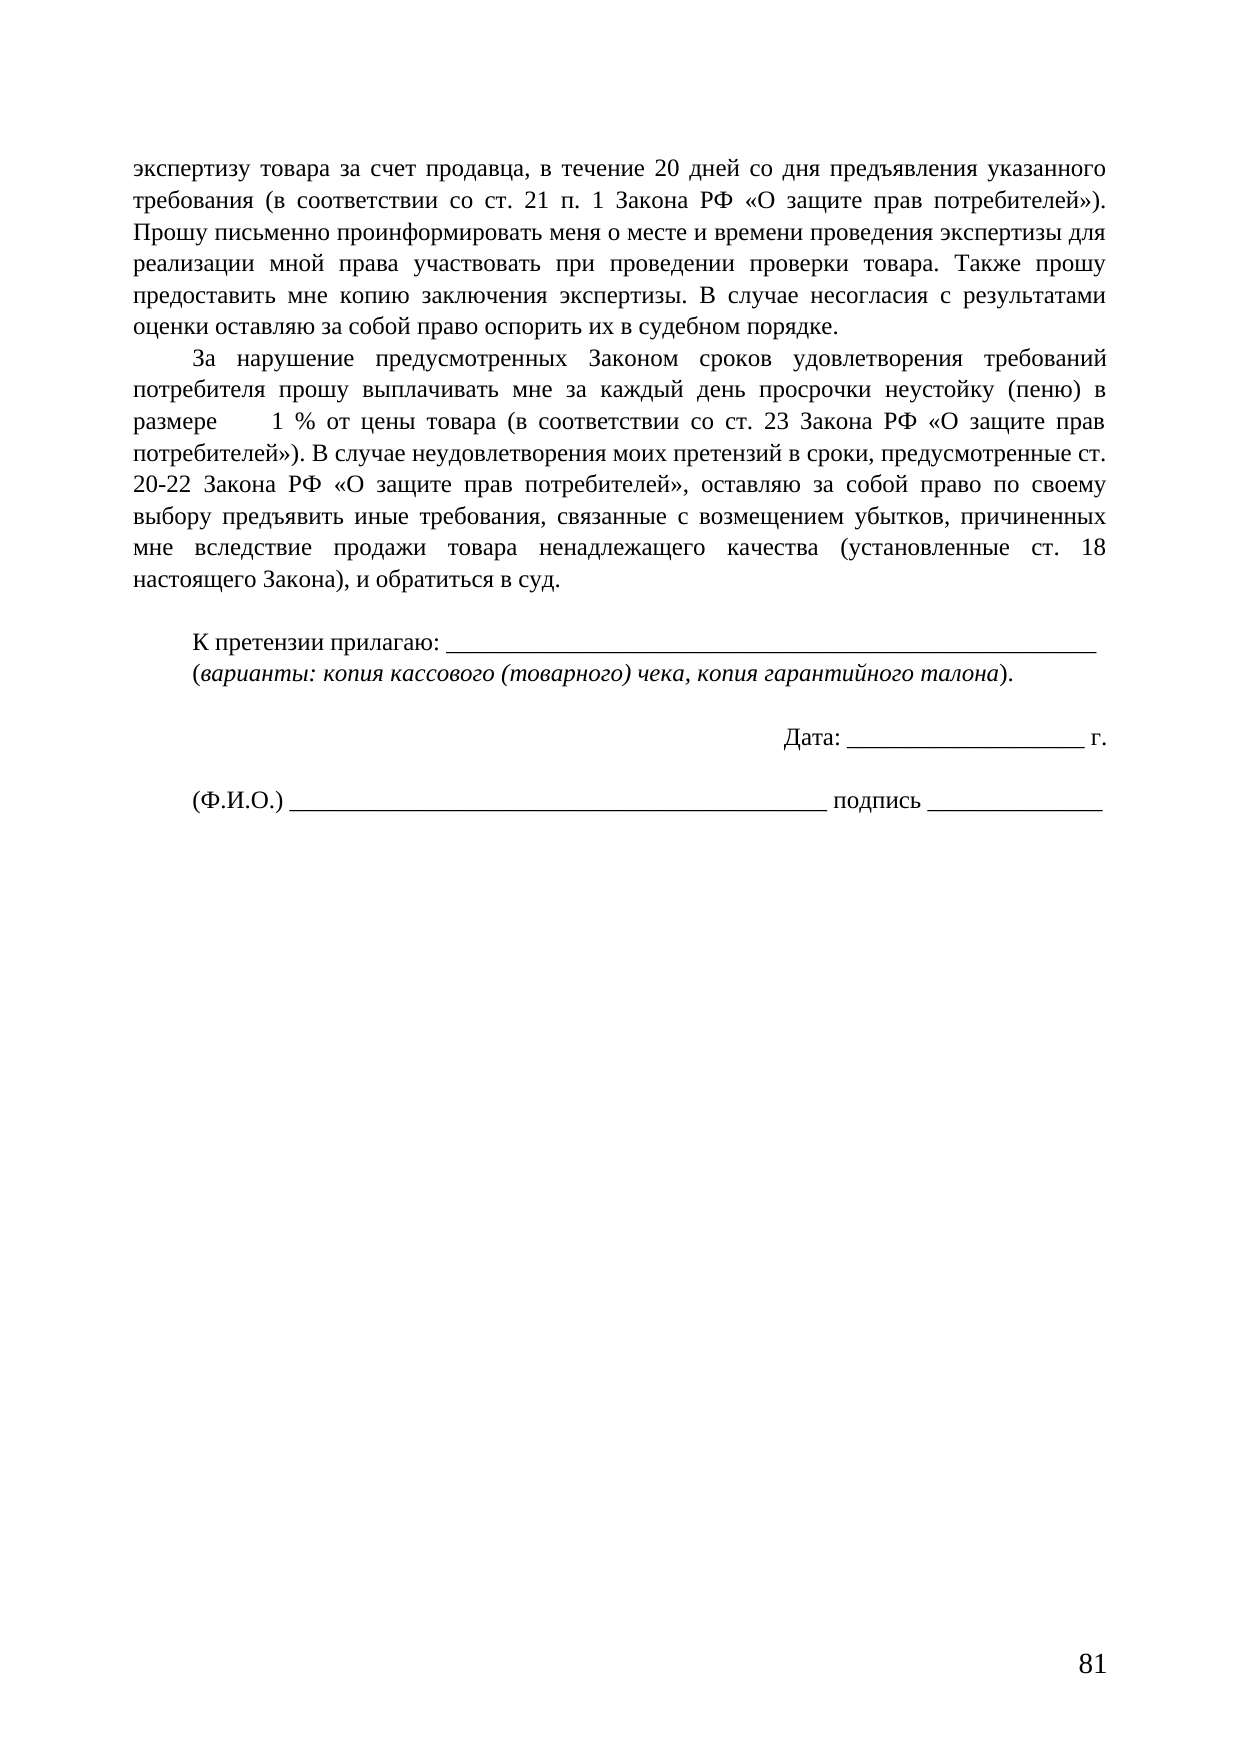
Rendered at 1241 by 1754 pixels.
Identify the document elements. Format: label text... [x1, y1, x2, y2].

text (варианты: копия кассового (товарного) чека, копия гарантийного талона). [133, 658, 1107, 687]
text Дата: ___________________ г. [133, 722, 1107, 750]
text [133, 153, 1107, 340]
text (Ф.И.О.) ___________________________________________ подпись ______________ [133, 785, 1107, 813]
text К претензии прилагаю: ____________________________________________________ [133, 627, 1107, 656]
text За нарушение предусмотренных Законом сроков удовлетворения требований потребителя прошу выплачивать мне за каждый день просрочки неустойку (пеню) в размере 1 % от цены товара (в соответствии со ст. 23 Закона РФ «О защите прав потребителей»). В случае неудовлетворения моих претензий в сроки, предусмотренные ст. 20-22 Закона РФ «О защите прав потребителей», оставляю за собой право по своему выбору предъявить иные требования, связанные с возмещением убытков, причиненных мне вследствие продажи товара ненадлежащего качества (установленные ст. 18 настоящего Закона), и обратиться в суд. [133, 343, 1107, 593]
